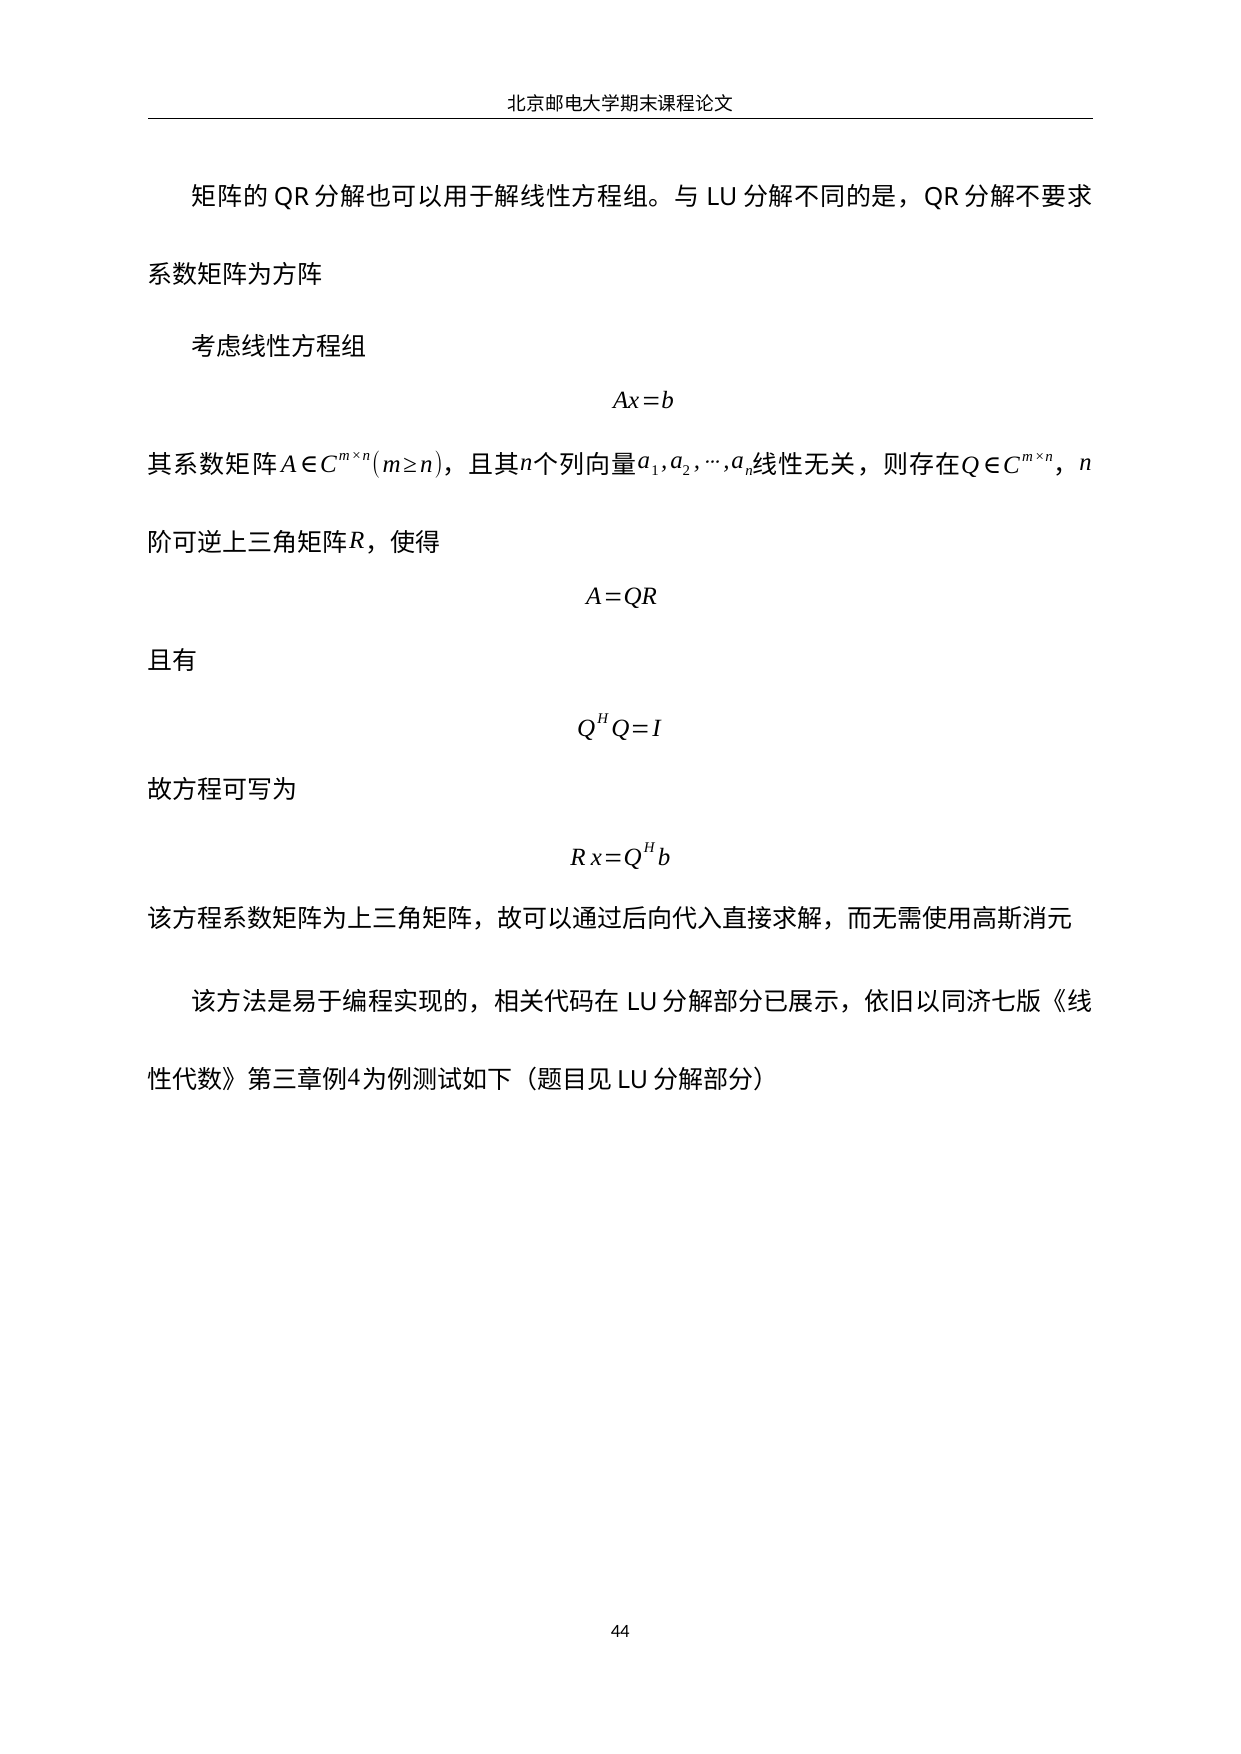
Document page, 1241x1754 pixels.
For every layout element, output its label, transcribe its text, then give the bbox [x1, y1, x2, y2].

text 矩阵的QR分解也可以用于解线性方程组。与LU分解不同的是，QR分解不要求系数矩阵为方阵 [148, 162, 1093, 305]
text 其系数矩阵，且其个列向量线性无关，则存在，阶可逆上三角矩阵，使得 [148, 430, 1093, 573]
text 该方程系数矩阵为上三角矩阵，故可以通过后向代入直接求解，而无需使用高斯消元 [148, 884, 1093, 949]
text 考虑线性方程组 [148, 312, 1093, 377]
text 该方法是易于编程实现的，相关代码在LU分解部分已展示，依旧以同济七版《线性代数》第三章例为例测试如下（题目见LU分解部分） [148, 967, 1093, 1110]
text 故方程可写为 [148, 755, 1093, 820]
text 且有 [148, 626, 1093, 691]
